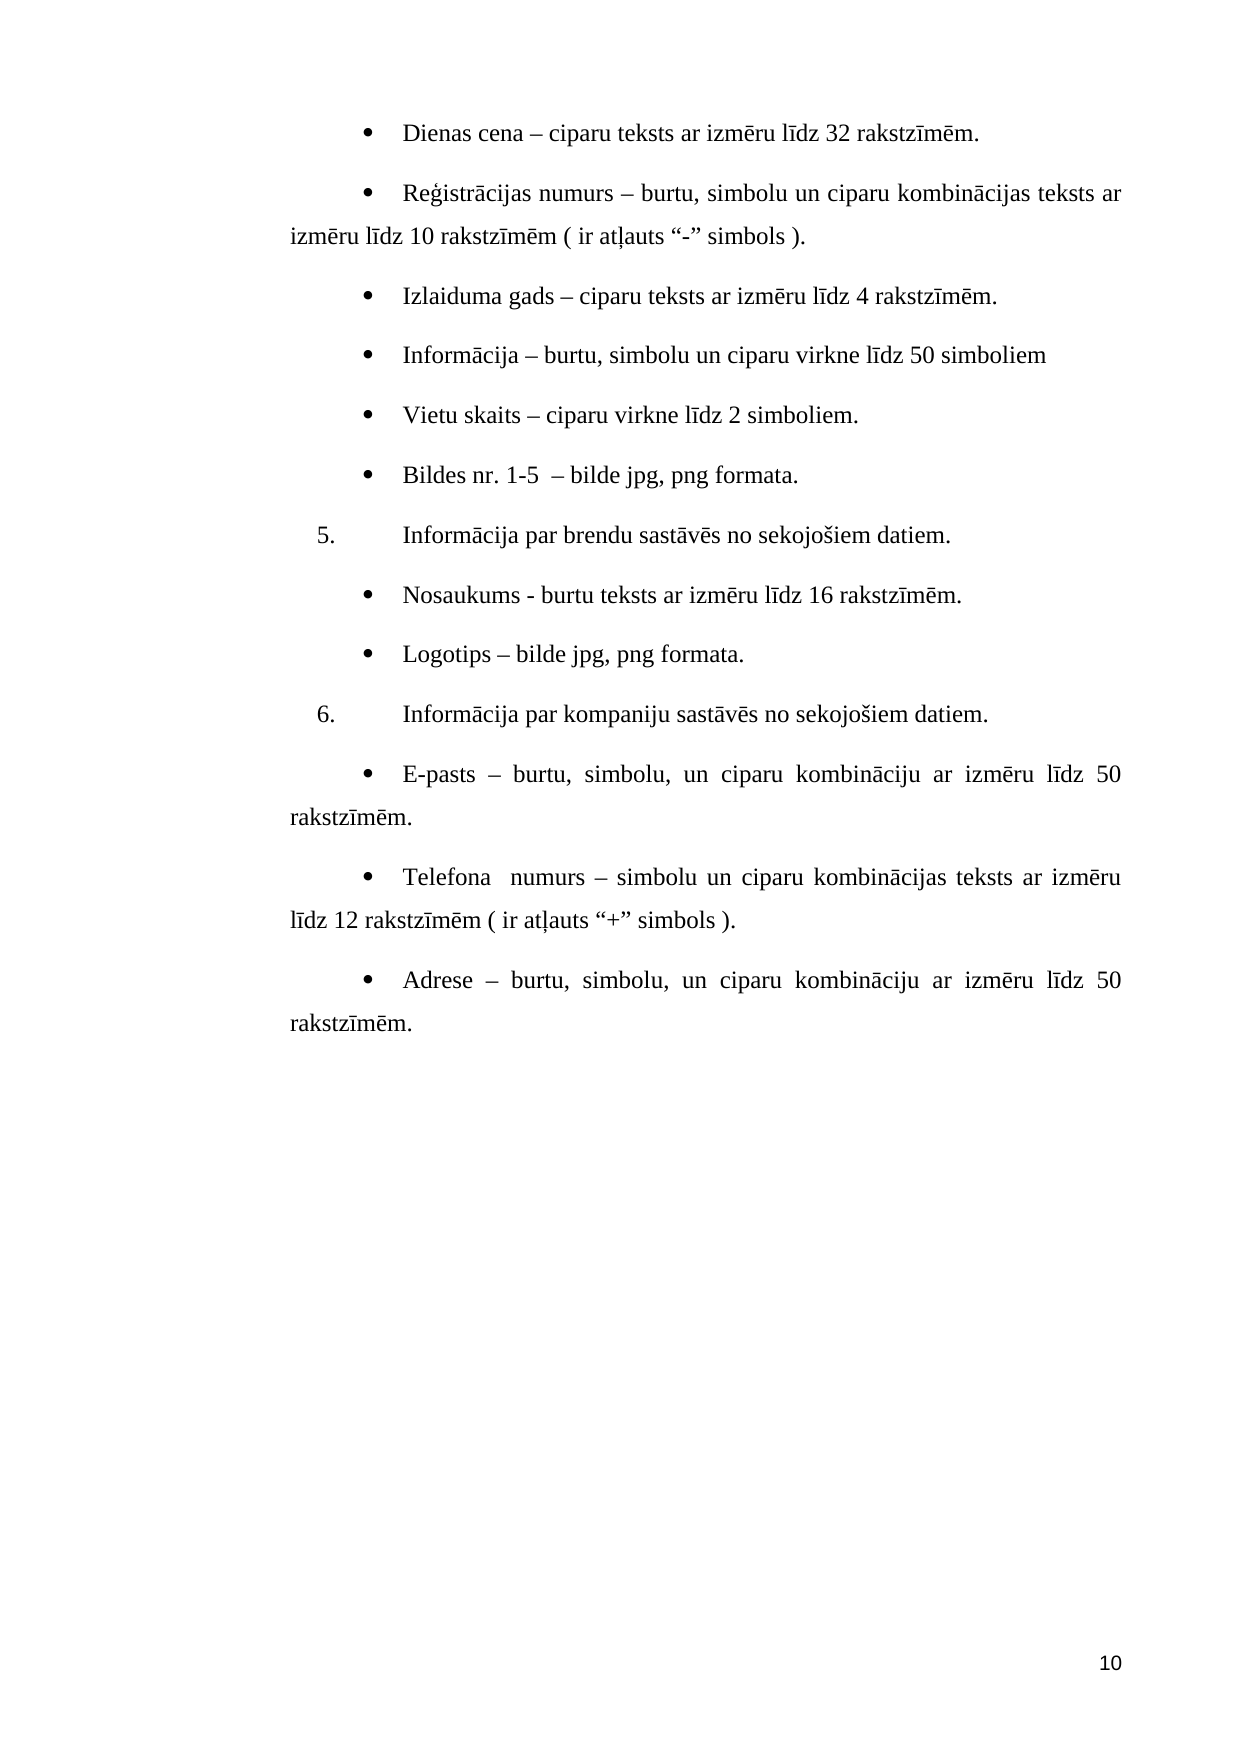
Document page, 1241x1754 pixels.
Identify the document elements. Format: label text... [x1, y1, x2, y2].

list Vietu skaits – ciparu virkne līdz 2 simboliem. [290, 400, 1122, 429]
list Informācija par kompaniju sastāvēs no sekojošiem datiem. [243, 699, 1122, 728]
list Informācija par brendu sastāvēs no sekojošiem datiem. [243, 520, 1122, 549]
list E-pasts – burtu, simbolu, un ciparu kombināciju ar izmēru līdz 50 rakstzīmēm. [290, 759, 1122, 831]
list Adrese – burtu, simbolu, un ciparu kombināciju ar izmēru līdz 50 rakstzīmēm. [290, 965, 1122, 1037]
list Bildes nr. 1-5 – bilde jpg, png formata. [290, 460, 1122, 489]
list Dienas cena – ciparu teksts ar izmēru līdz 32 rakstzīmēm. [290, 118, 1122, 147]
list Nosaukums - burtu teksts ar izmēru līdz 16 rakstzīmēm. [290, 580, 1122, 608]
list Reģistrācijas numurs – burtu, simbolu un ciparu kombinācijas teksts ar izmēru līdz 10 rakstzīmēm ( ir atļauts “-” simbols ). [290, 178, 1122, 250]
list Informācija – burtu, simbolu un ciparu virkne līdz 50 simboliem [290, 341, 1122, 369]
list Izlaiduma gads – ciparu teksts ar izmēru līdz 4 rakstzīmēm. [290, 281, 1122, 309]
list Logotips – bilde jpg, png formata. [290, 639, 1122, 668]
list Telefona numurs – simbolu un ciparu kombinācijas teksts ar izmēru līdz 12 rakstzīmēm ( ir atļauts “+” simbols ). [290, 862, 1122, 934]
